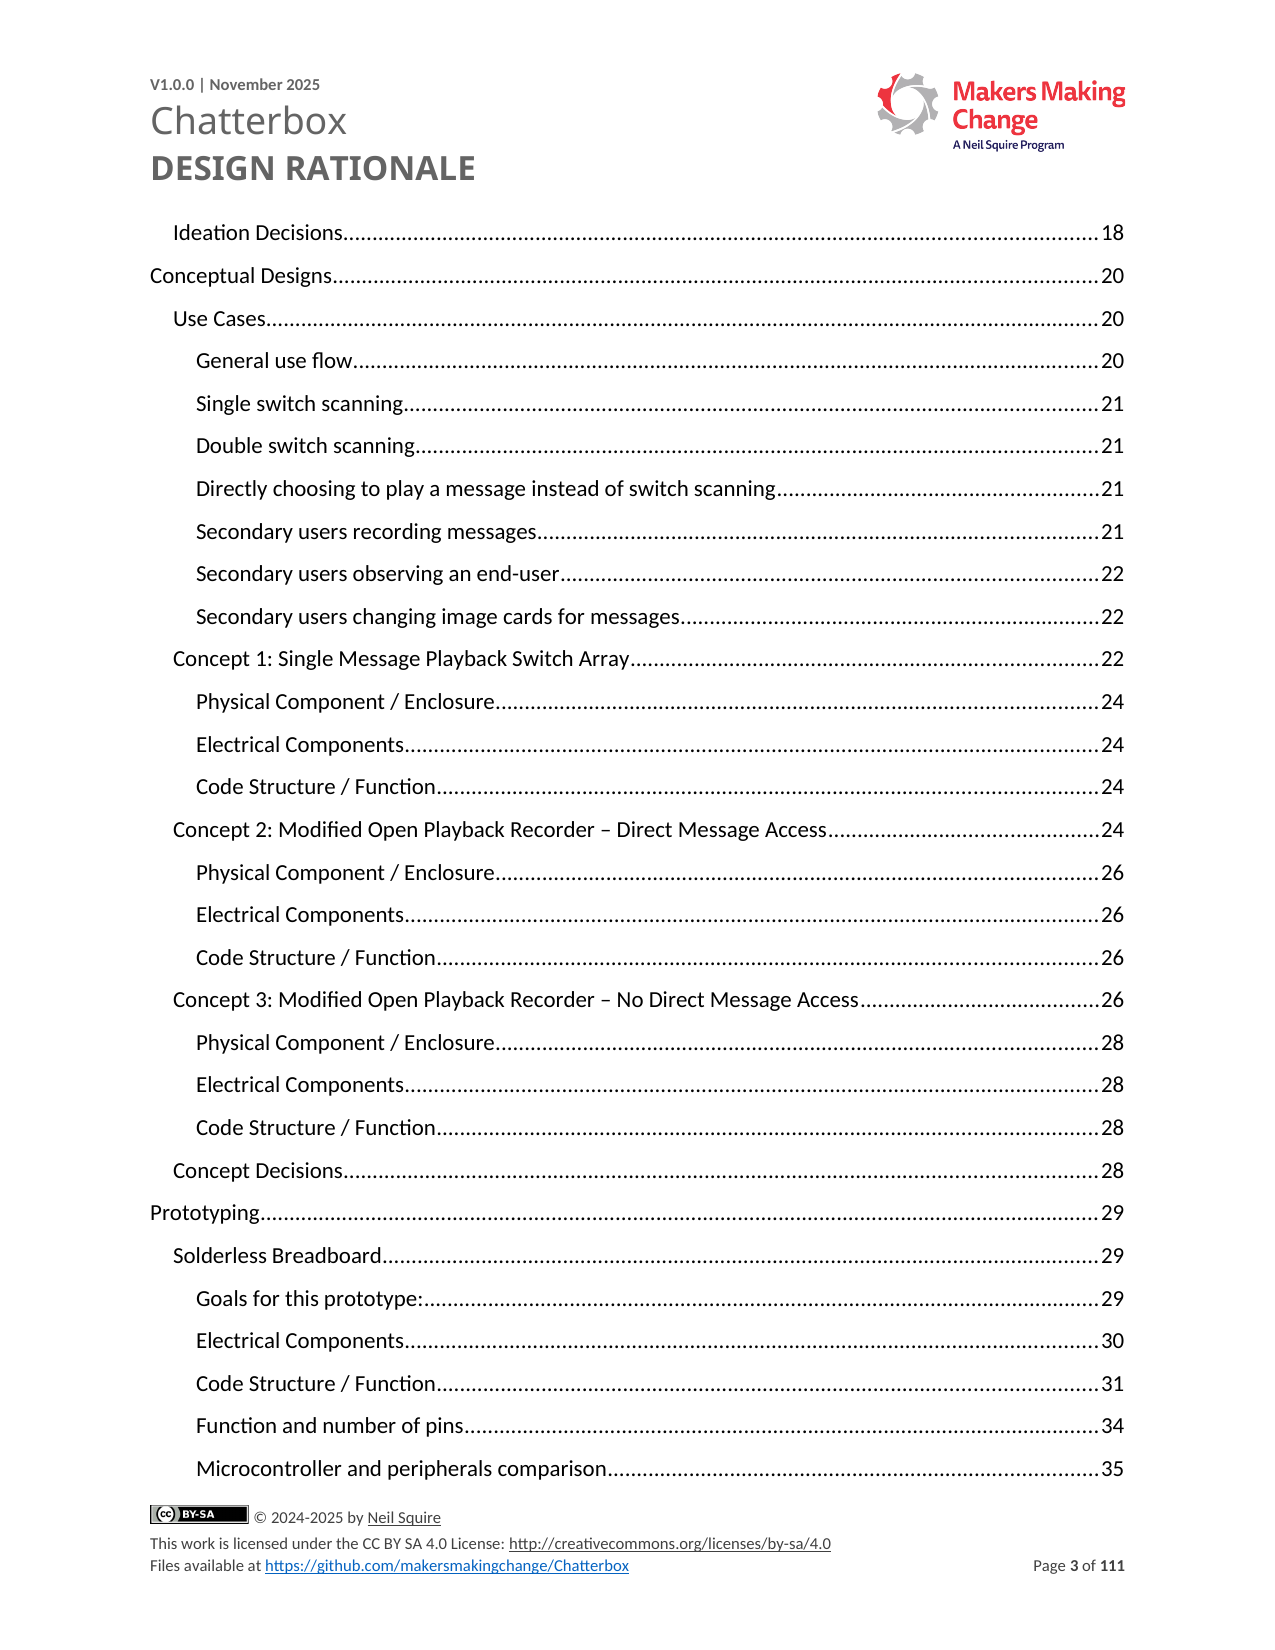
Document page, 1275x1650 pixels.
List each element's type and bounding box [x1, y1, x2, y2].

picture [877, 73, 1125, 152]
picture [150, 1505, 249, 1524]
